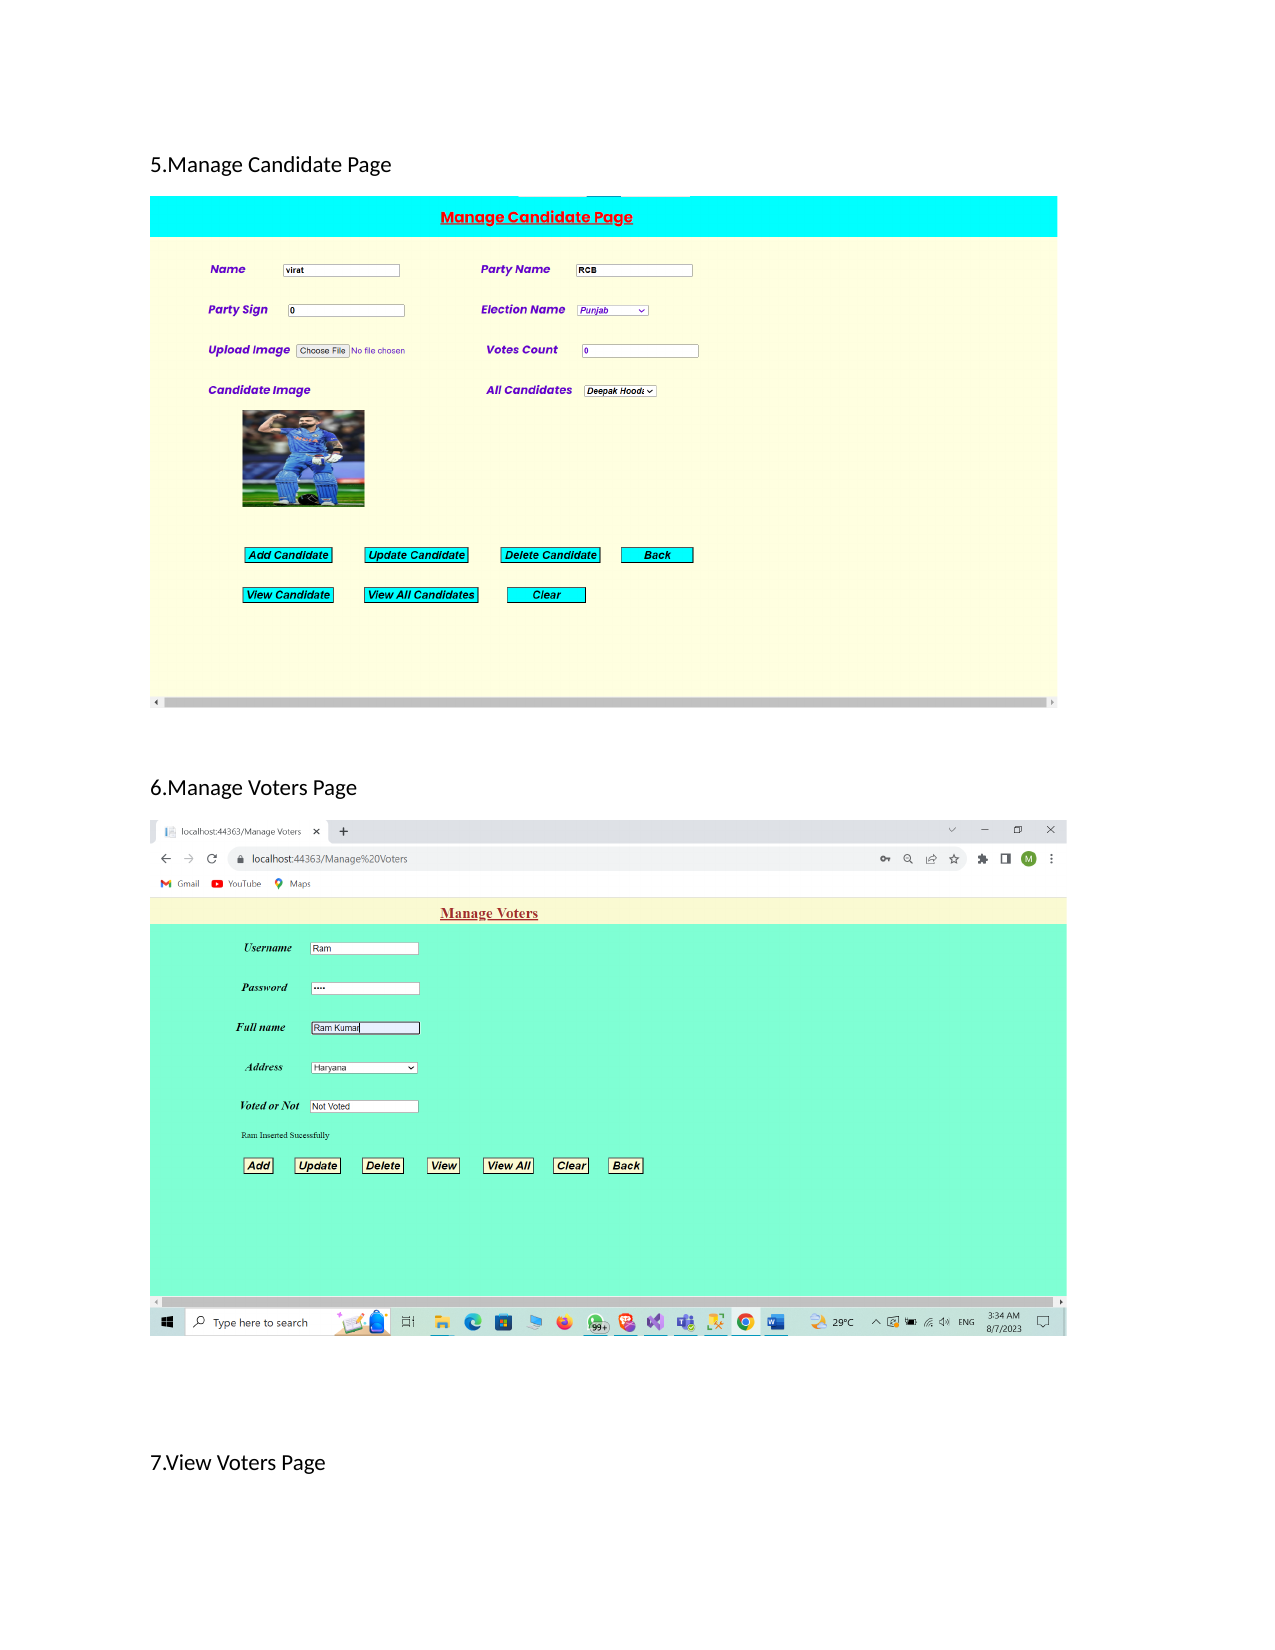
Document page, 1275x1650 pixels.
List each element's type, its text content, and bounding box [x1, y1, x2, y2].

text 5.Manage Candidate Page [150, 150, 1125, 178]
text 7.View Voters Page [150, 1448, 1125, 1476]
text 6.Manage Voters Page [150, 773, 1125, 801]
picture [150, 820, 1067, 1336]
picture [150, 196, 1058, 708]
